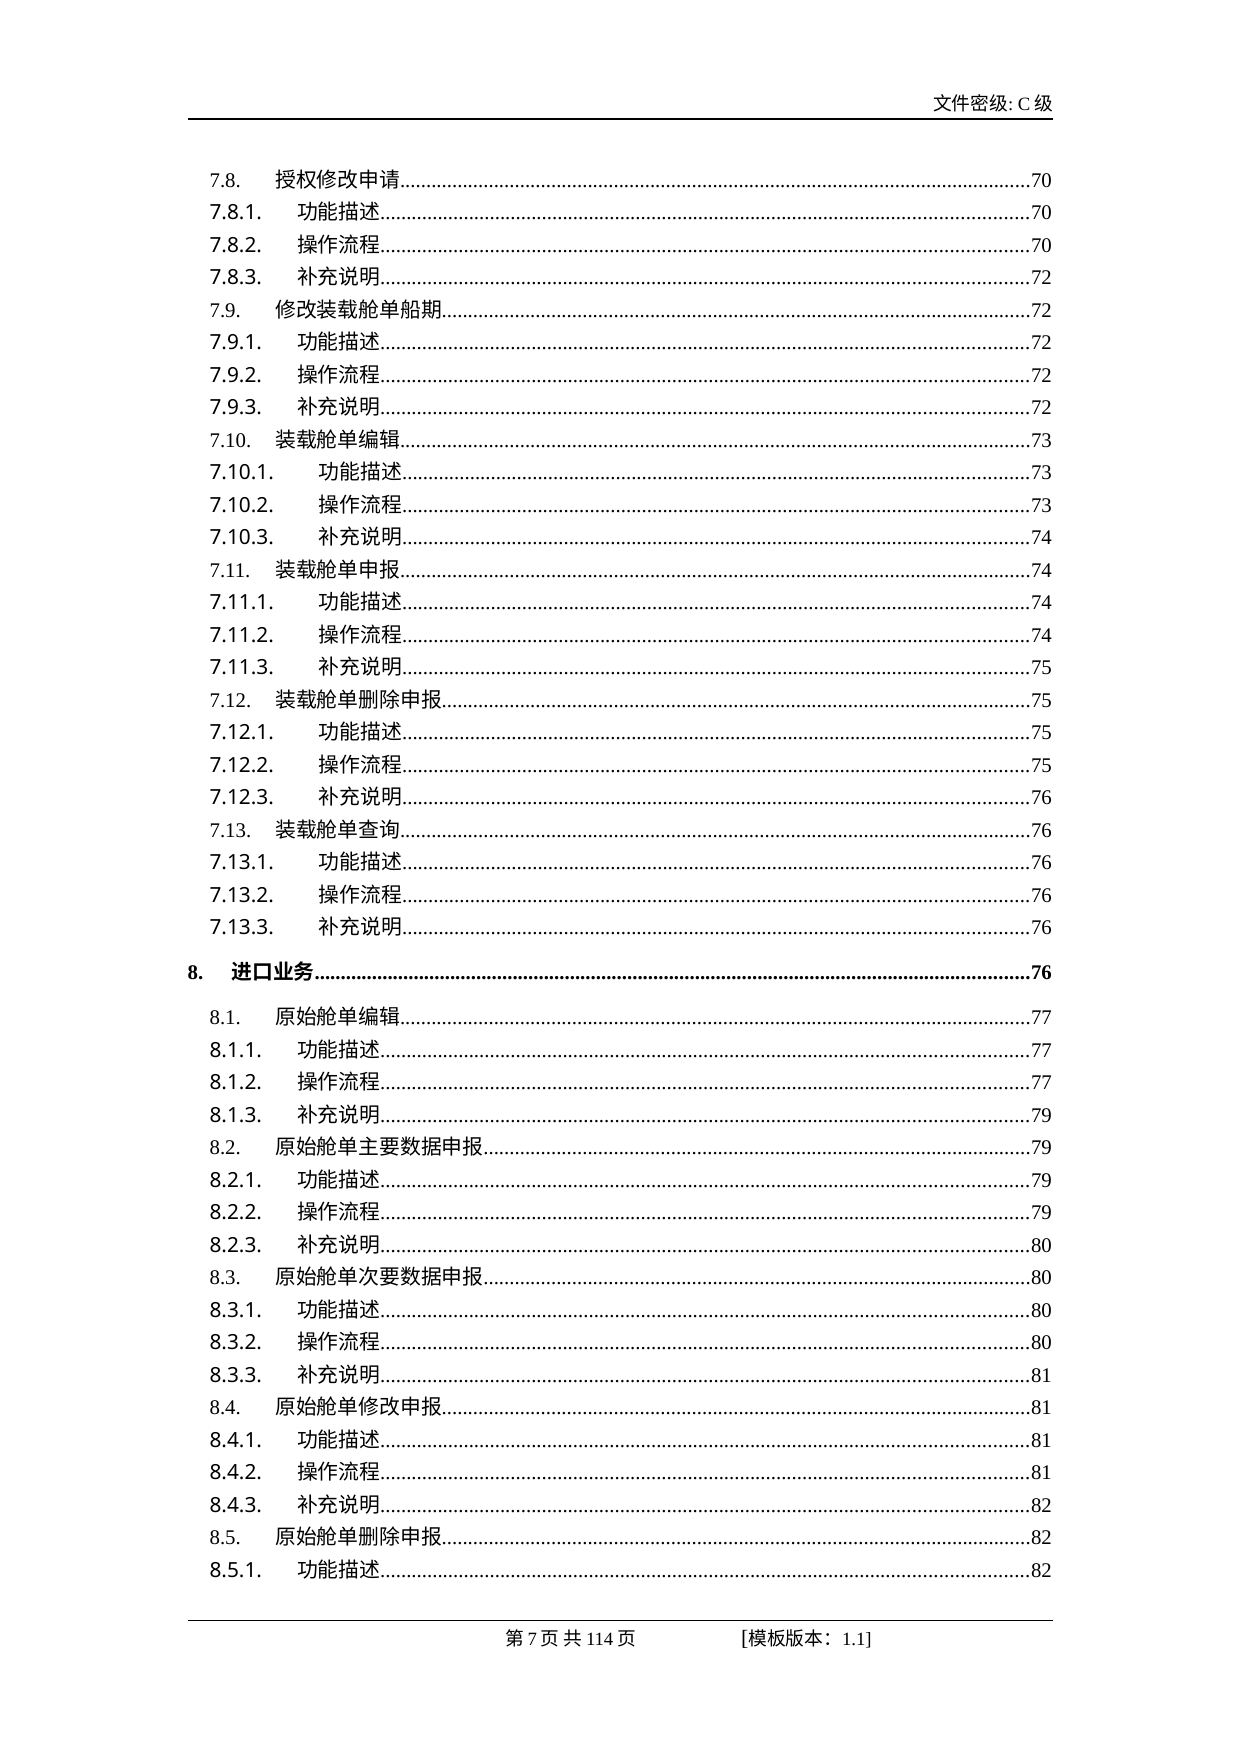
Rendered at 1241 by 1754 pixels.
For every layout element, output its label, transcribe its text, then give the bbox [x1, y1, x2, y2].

text 8.2.1. 功能描述 79 [209, 1162, 1053, 1194]
text 7.10.2. 操作流程 73 [209, 487, 1053, 519]
text 8.1.1. 功能描述 77 [209, 1032, 1053, 1064]
text 7.13. 装载舱单查询 76 [209, 812, 1053, 844]
text 7.12. 装载舱单删除申报 75 [209, 682, 1053, 714]
text 8.5.1. 功能描述 82 [209, 1552, 1053, 1584]
text 7.11. 装载舱单申报 74 [209, 552, 1053, 584]
text 7.11.3. 补充说明 75 [209, 649, 1053, 682]
text 7.10.1. 功能描述 73 [209, 454, 1053, 487]
text 8.1.3. 补充说明 79 [209, 1097, 1053, 1129]
text 8.3. 原始舱单次要数据申报 80 [209, 1259, 1053, 1292]
text 7.10.3. 补充说明 74 [209, 519, 1053, 552]
text 7.12.3. 补充说明 76 [209, 779, 1053, 812]
text 7.8.2. 操作流程 70 [209, 227, 1053, 259]
text 7.12.1. 功能描述 75 [209, 714, 1053, 747]
text 7.11.2. 操作流程 74 [209, 617, 1053, 649]
text 7.8.1. 功能描述 70 [209, 194, 1053, 227]
text 8.1.2. 操作流程 77 [209, 1064, 1053, 1097]
text 8.2.2. 操作流程 79 [209, 1194, 1053, 1227]
text 8.3.1. 功能描述 80 [209, 1292, 1053, 1324]
text 7.9. 修改装载舱单船期 72 [209, 292, 1053, 324]
text 8.5. 原始舱单删除申报 82 [209, 1519, 1053, 1552]
text 7.13.2. 操作流程 76 [209, 877, 1053, 909]
text 7.9.3. 补充说明 72 [209, 389, 1053, 422]
text 8.3.3. 补充说明 81 [209, 1357, 1053, 1389]
text 8.1. 原始舱单编辑 77 [209, 999, 1053, 1032]
text 8.4.1. 功能描述 81 [209, 1422, 1053, 1454]
text 8.3.2. 操作流程 80 [209, 1324, 1053, 1357]
text 7.8.3. 补充说明 72 [209, 259, 1053, 292]
text 7.8. 授权修改申请 70 [209, 162, 1053, 194]
text 8.2.3. 补充说明 80 [209, 1227, 1053, 1259]
text 7.13.3. 补充说明 76 [209, 909, 1053, 942]
text 7.9.1. 功能描述 72 [209, 324, 1053, 357]
text 8.2. 原始舱单主要数据申报 79 [209, 1129, 1053, 1162]
text 8.4. 原始舱单修改申报 81 [209, 1389, 1053, 1422]
text 8. 进口业务 76 [187, 954, 1053, 987]
text 7.10. 装载舱单编辑 73 [209, 422, 1053, 454]
text 7.12.2. 操作流程 75 [209, 747, 1053, 779]
text 7.11.1. 功能描述 74 [209, 584, 1053, 617]
text 7.13.1. 功能描述 76 [209, 844, 1053, 877]
text 7.9.2. 操作流程 72 [209, 357, 1053, 389]
text 8.4.3. 补充说明 82 [209, 1487, 1053, 1519]
text 8.4.2. 操作流程 81 [209, 1454, 1053, 1487]
